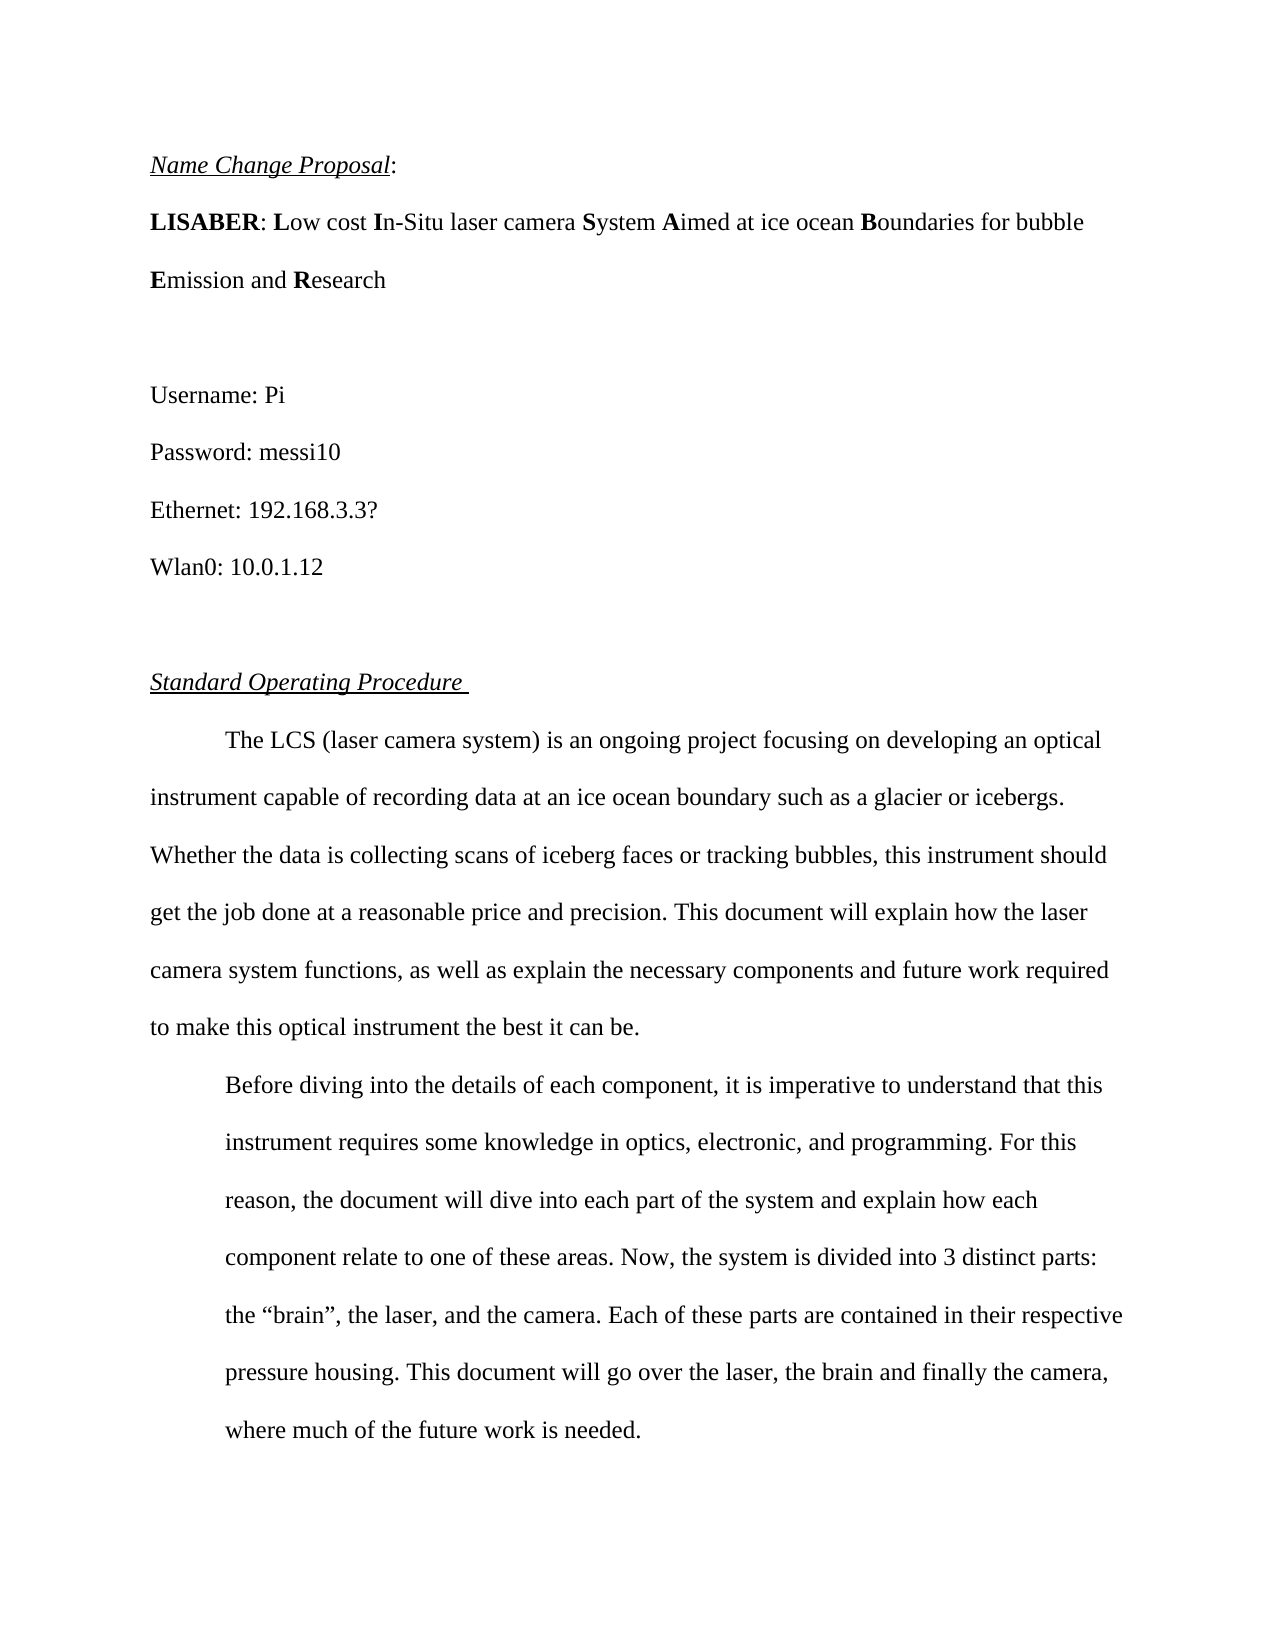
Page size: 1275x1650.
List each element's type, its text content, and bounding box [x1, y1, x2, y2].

text Name Change Proposal: [150, 150, 1125, 179]
text Ethernet: 192.168.3.3? [150, 495, 1125, 524]
text Before diving into the details of each component, it is imperative to understand that this instrument requires some knowledge in optics, electronic, and programming. For this reason, the document will dive into each part of the system and explain how each component relate to one of these areas. Now, the system is divided into 3 distinct parts: the “brain”, the laser, and the camera. Each of these parts are contained in their respective pressure housing. This document will go over the laser, the brain and finally the camera, where much of the future work is needed. [225, 1070, 1125, 1444]
text The LCS (laser camera system) is an ongoing project focusing on developing an optical instrument capable of recording data at an ice ocean boundary such as a glacier or icebergs. Whether the data is collecting scans of iceberg faces or tracking bubbles, this instrument should get the job done at a reasonable price and precision. This document will explain how the laser camera system functions, as well as explain the necessary components and future work required to make this optical instrument the best it can be. [150, 725, 1125, 1041]
text LISABER: Low cost In-Situ laser camera System Aimed at ice ocean Boundaries for bubble Emission and Research [150, 207, 1125, 294]
text Username: Pi [150, 380, 1125, 409]
text Wlan0: 10.0.1.12 [150, 552, 1125, 581]
text Password: messi10 [150, 437, 1125, 466]
text Standard Operating Procedure [150, 667, 1125, 696]
